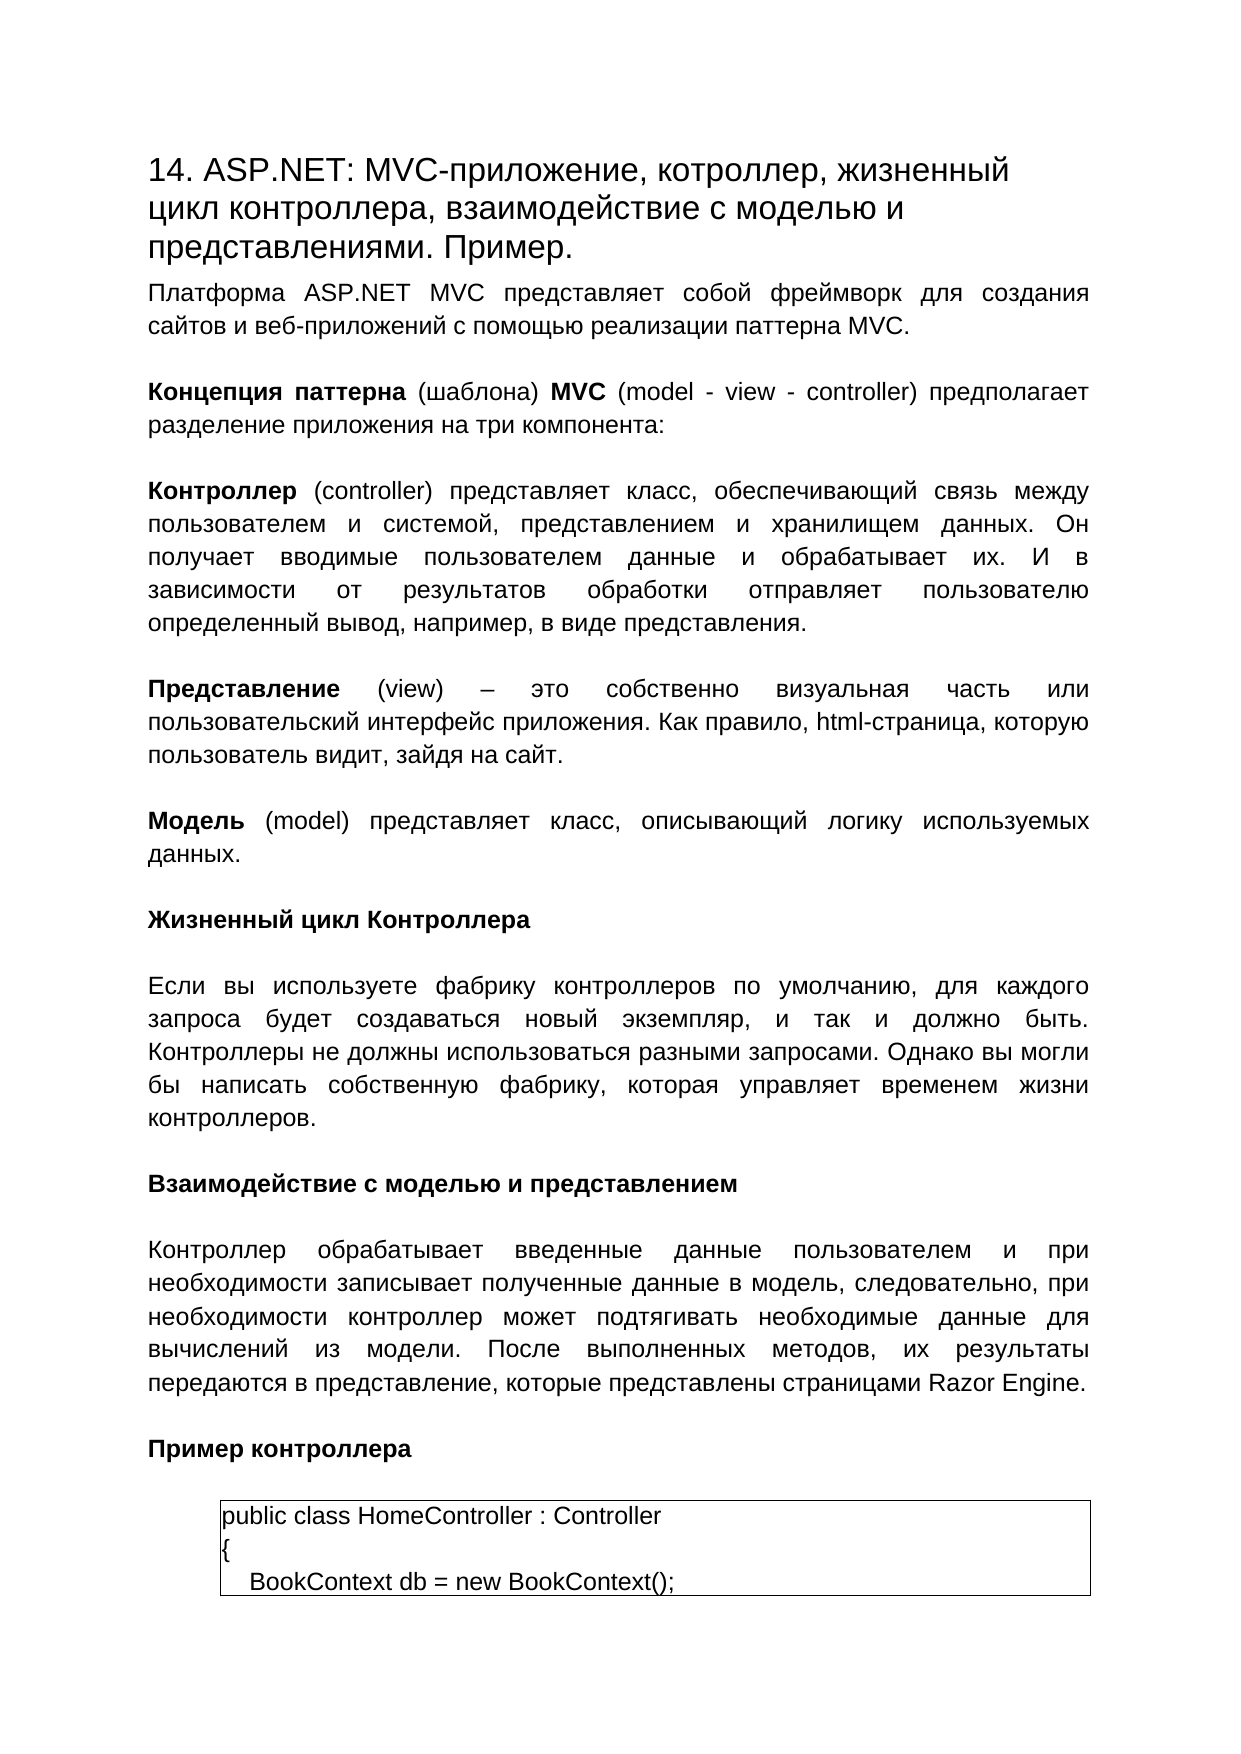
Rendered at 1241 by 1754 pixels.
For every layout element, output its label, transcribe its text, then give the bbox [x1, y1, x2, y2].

text public class HomeController : Controller [221, 1501, 1090, 1529]
text Концепция паттерна (шаблона) MVC (model - view - controller) предполагает разделение приложения на три компонента: [148, 377, 1090, 439]
text Контроллер (controller) представляет класс, обеспечивающий связь между пользователем и системой, представлением и хранилищем данных. Он получает вводимые пользователем данные и обрабатывает их. И в зависимости от результатов обработки отправляет пользователю определенный вывод, например, в виде представления. [148, 476, 1090, 637]
subtitle 14. ASP.NET: MVC-приложение, котроллер, жизненный цикл контроллера, взаимодействие с моделью и представлениями. Пример. [148, 150, 1090, 265]
text Контроллер обрабатывает введенные данные пользователем и при необходимости записывает полученные данные в модель, следовательно, при необходимости контроллер может подтягивать необходимые данные для вычислений из модели. После выполненных методов, их результаты передаются в представление, которые представлены страницами Razor Engine. [148, 1235, 1090, 1396]
text Жизненный цикл Контроллера [148, 905, 1090, 934]
text Представление (view) – это собственно визуальная часть или пользовательский интерфейс приложения. Как правило, html-страница, которую пользователь видит, зайдя на сайт. [148, 674, 1090, 769]
text Если вы используете фабрику контроллеров по умолчанию, для каждого запроса будет создаваться новый экземпляр, и так и должно быть. Контроллеры не должны использоваться разными запросами. Однако вы могли бы написать собственную фабрику, которая управляет временем жизни контроллеров. [148, 971, 1090, 1132]
text { [221, 1533, 1090, 1562]
text BookContext db = new BookContext(); [221, 1566, 1090, 1595]
text Взаимодействие с моделью и представлением [148, 1169, 1090, 1198]
text Пример контроллера [148, 1433, 1090, 1462]
text Модель (model) представляет класс, описывающий логику используемых данных. [148, 806, 1090, 868]
text Платформа ASP.NET MVC представляет собой фреймворк для создания сайтов и веб-приложений с помощью реализации паттерна MVC. [148, 278, 1090, 339]
